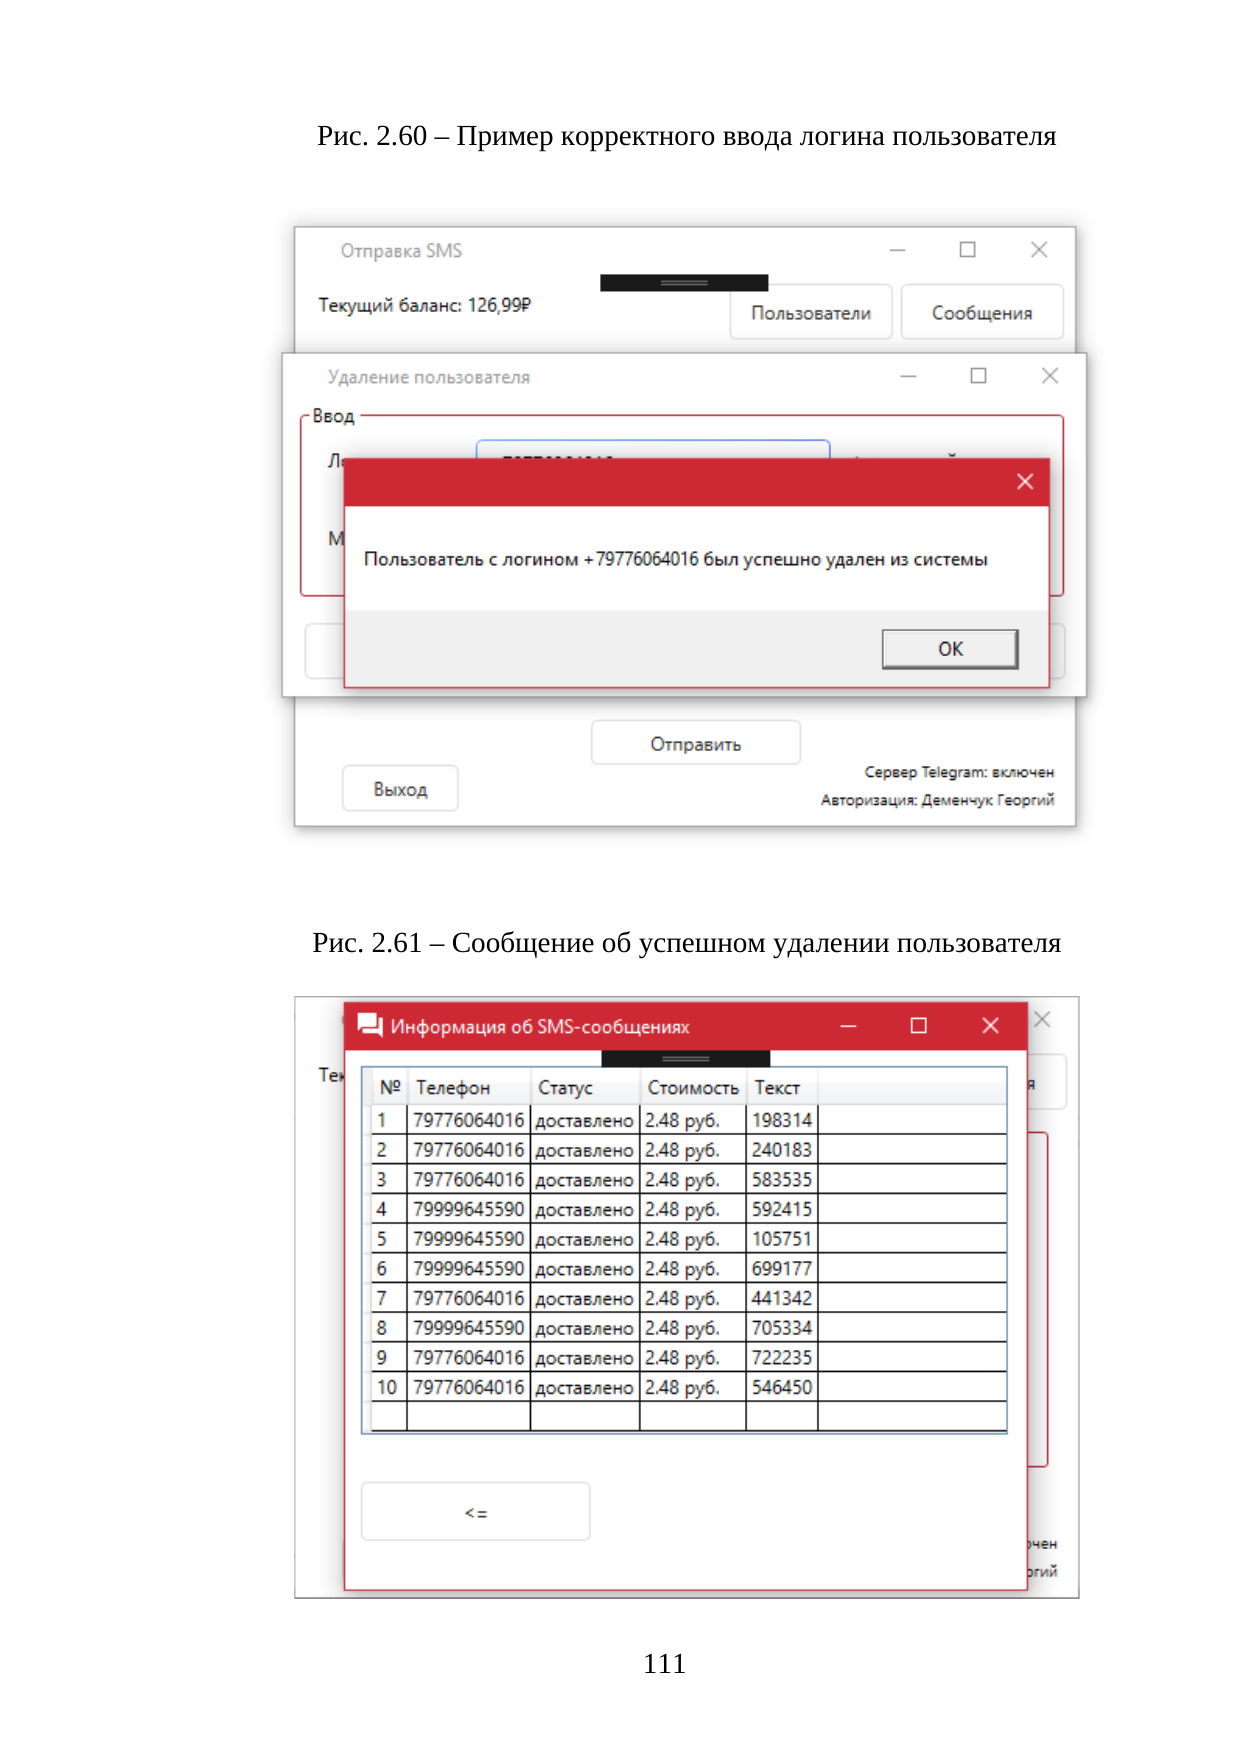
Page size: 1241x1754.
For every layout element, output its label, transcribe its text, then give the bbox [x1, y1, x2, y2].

text Рис. 2.60 – Пример корректного ввода логина пользователя [222, 118, 1152, 152]
text Рис. 2.61 – Сообщение об успешном удалении пользователя [222, 925, 1152, 959]
picture [294, 996, 1080, 1599]
picture [238, 189, 1136, 888]
